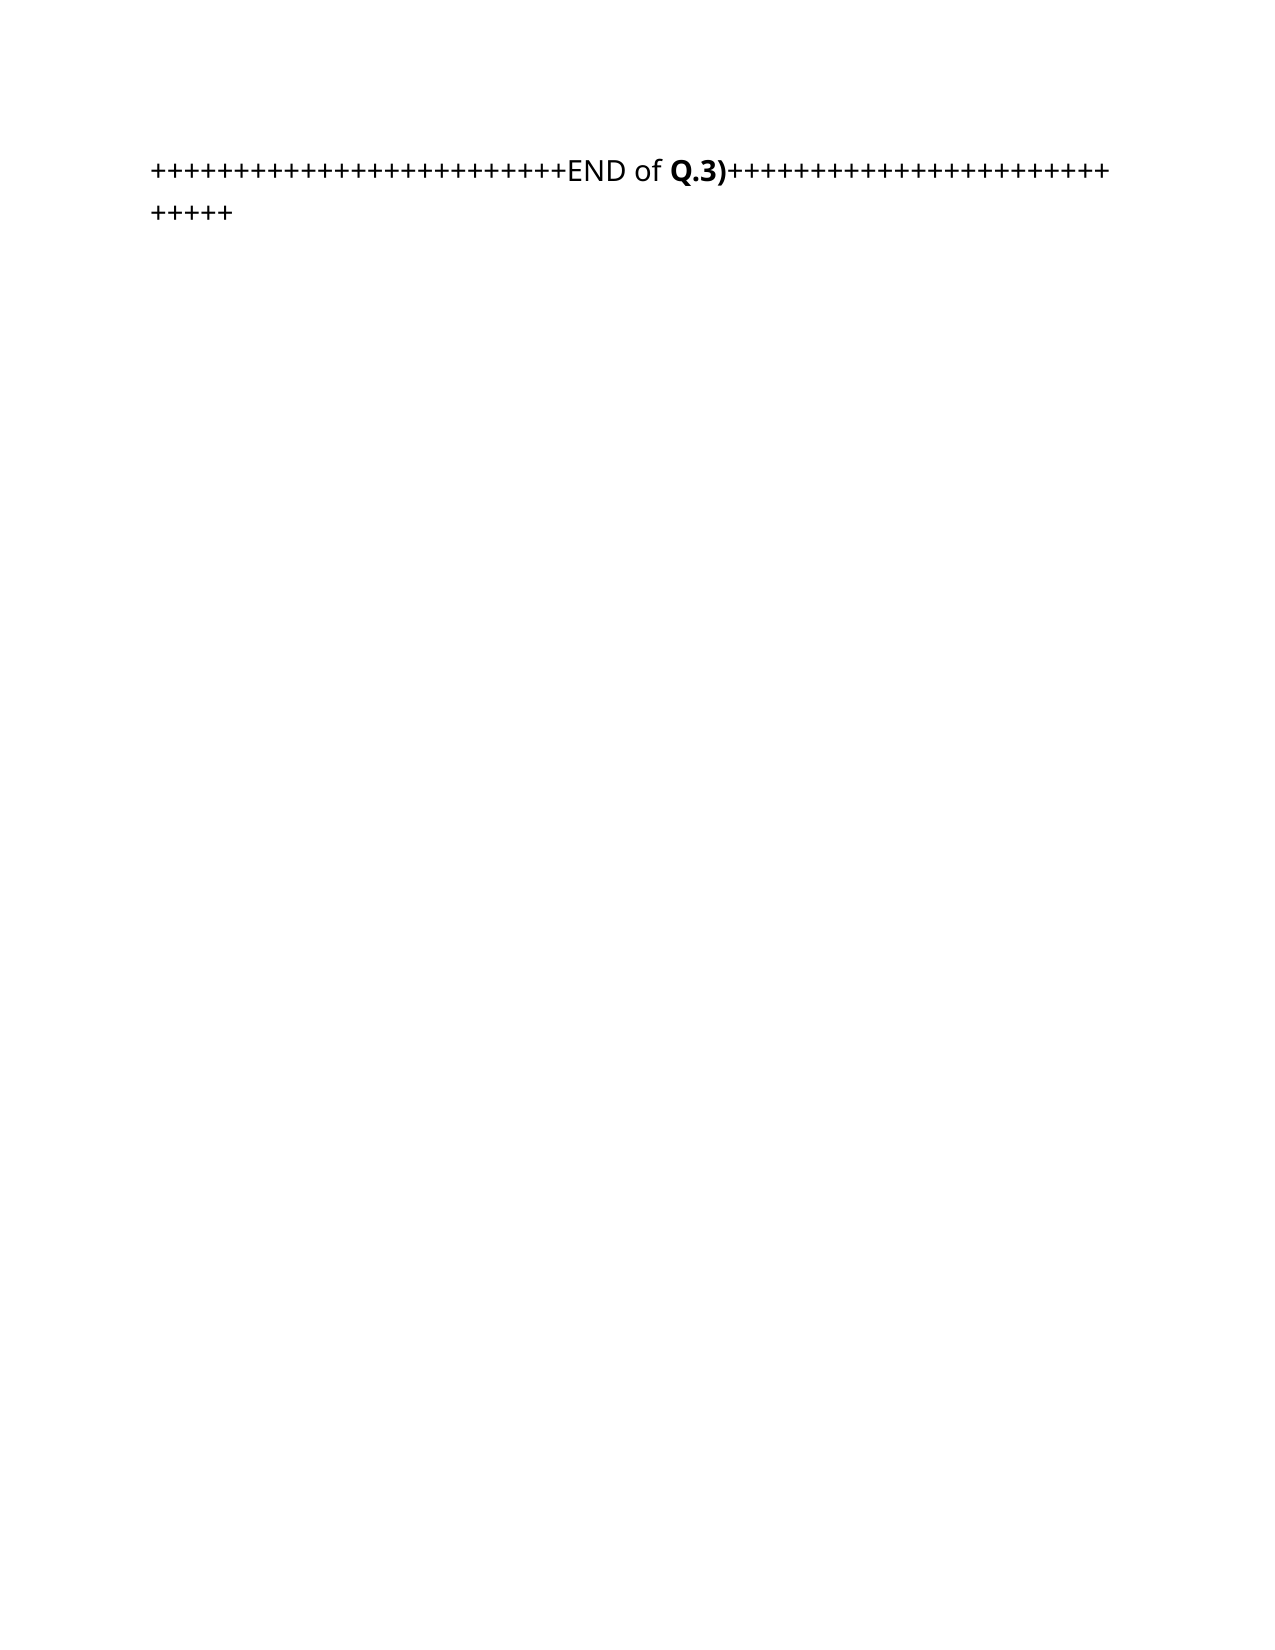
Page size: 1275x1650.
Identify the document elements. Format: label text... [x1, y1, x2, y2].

text +++++++++++++++++++++++++END of Q.3)++++++++++++++++++++++++++++ [150, 150, 1125, 232]
